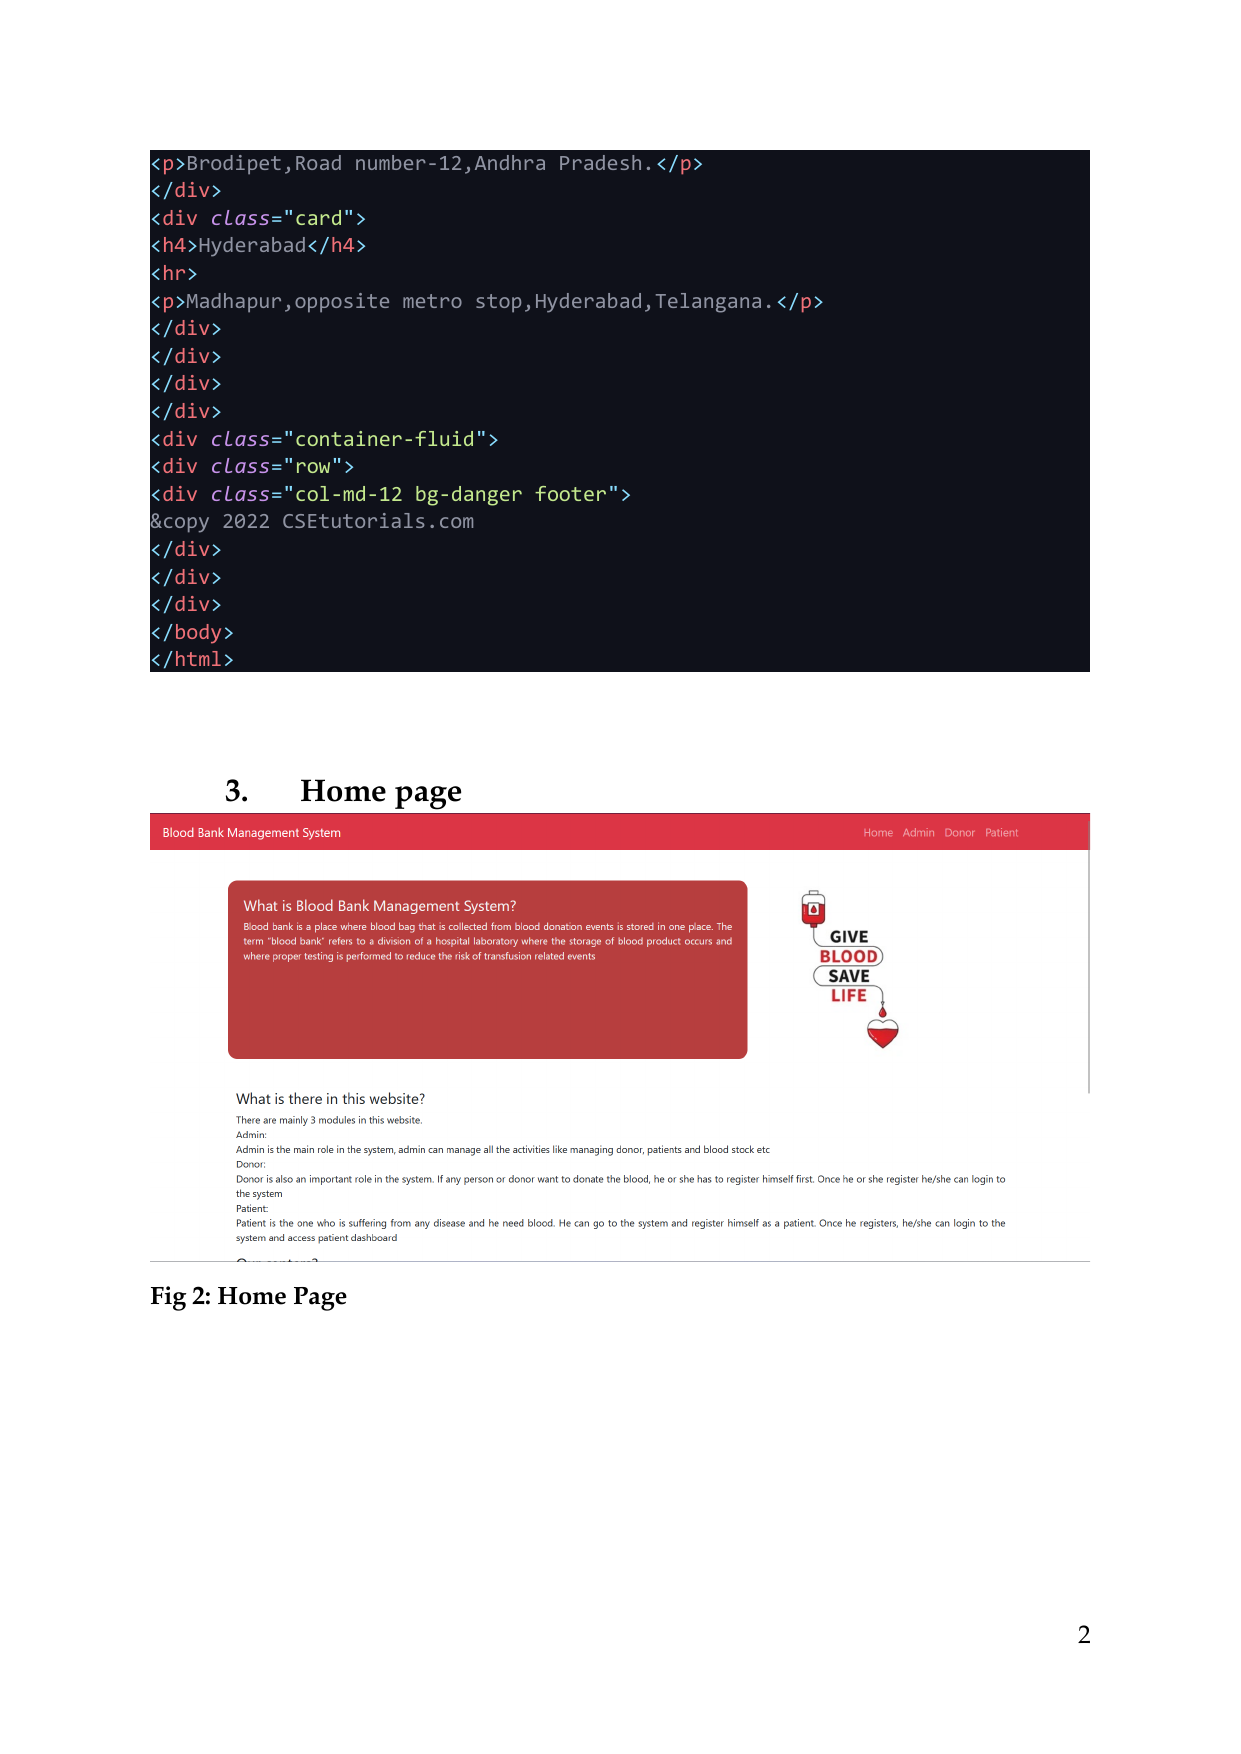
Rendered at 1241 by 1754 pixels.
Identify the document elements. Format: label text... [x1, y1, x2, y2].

text <div class="card"> [150, 205, 1090, 231]
picture [150, 813, 1091, 1262]
text <div class="col-md-12 bg-danger footer"> [150, 481, 1090, 507]
text </div> [150, 316, 1090, 341]
subtitle Home page [225, 773, 1090, 811]
text </div> [150, 564, 1090, 590]
text Fig 2: Home Page [150, 1281, 1090, 1311]
text </div> [150, 371, 1090, 396]
text </div> [150, 398, 1090, 424]
text <hr> [150, 260, 1090, 286]
text </div> [150, 592, 1090, 617]
text </html> [150, 647, 1090, 672]
text </div> [150, 536, 1090, 562]
text <p>Brodipet,Road number-12,Andhra Pradesh.</p> [150, 150, 1090, 176]
text </body> [150, 619, 1090, 645]
text </div> [150, 343, 1090, 369]
text &copy 2022 CSEtutorials.com [150, 509, 1090, 534]
text <div class="row"> [150, 454, 1090, 479]
text </div> [150, 178, 1090, 203]
text <p>Madhapur,opposite metro stop,Hyderabad,Telangana.</p> [150, 288, 1090, 314]
text <div class="container-fluid"> [150, 426, 1090, 452]
text <h4>Hyderabad</h4> [150, 233, 1090, 258]
